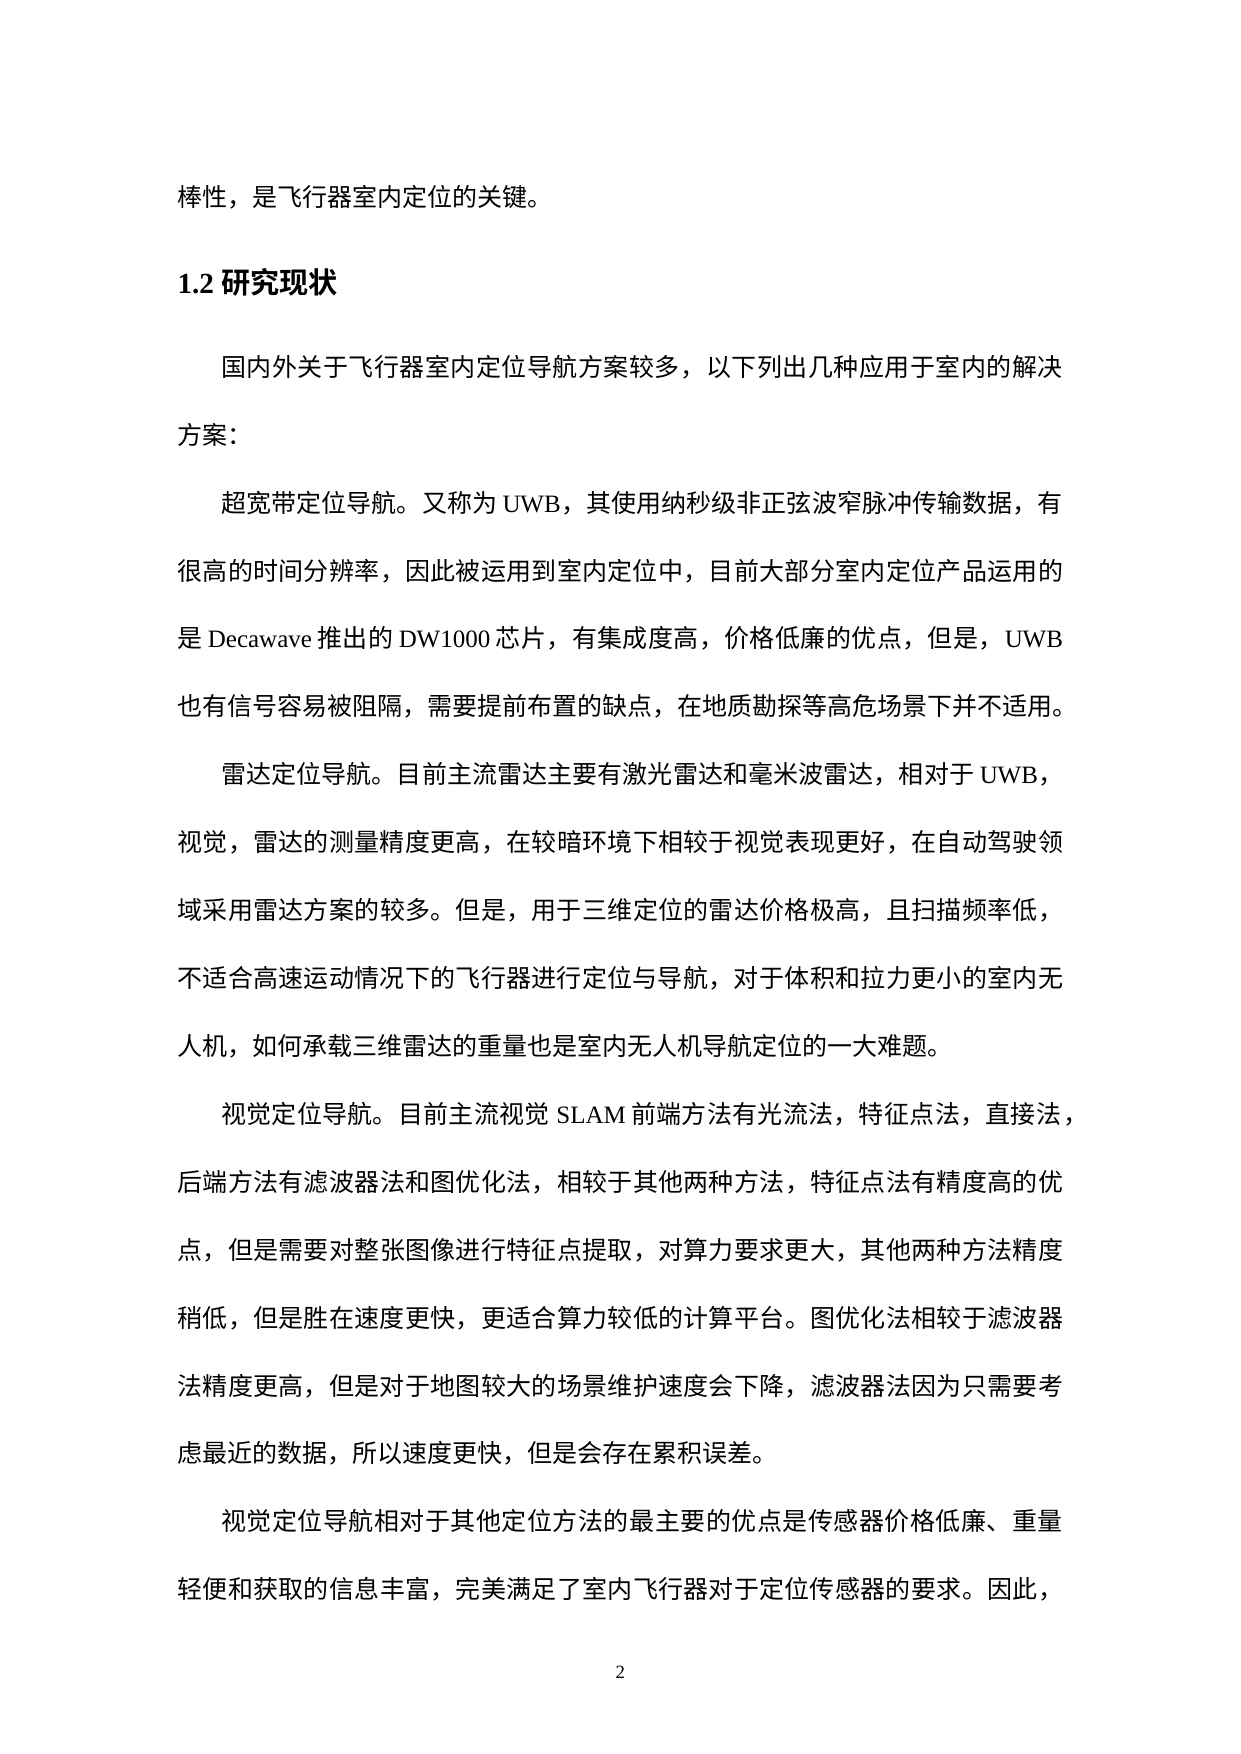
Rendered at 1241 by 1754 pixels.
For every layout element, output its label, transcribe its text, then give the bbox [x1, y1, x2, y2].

text 雷达定位导航。目前主流雷达主要有激光雷达和毫米波雷达，相对于UWB，视觉，雷达的测量精度更高，在较暗环境下相较于视觉表现更好，在自动驾驶领域采用雷达方案的较多。但是，用于三维定位的雷达价格极高，且扫描频率低，不适合高速运动情况下的飞行器进行定位与导航，对于体积和拉力更小的室内无人机，如何承载三维雷达的重量也是室内无人机导航定位的一大难题。 [177, 739, 1063, 1078]
text 国内外关于飞行器室内定位导航方案较多，以下列出几种应用于室内的解决方案： [177, 331, 1063, 467]
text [177, 1486, 1063, 1622]
text 视觉定位导航。目前主流视觉SLAM前端方法有光流法，特征点法，直接法，后端方法有滤波器法和图优化法，相较于其他两种方法，特征点法有精度高的优点，但是需要对整张图像进行特征点提取，对算力要求更大，其他两种方法精度稍低，但是胜在速度更快，更适合算力较低的计算平台。图优化法相较于滤波器法精度更高，但是对于地图较大的场景维护速度会下降，滤波器法因为只需要考虑最近的数据，所以速度更快，但是会存在累积误差。 [177, 1078, 1063, 1486]
text 超宽带定位导航。又称为UWB，其使用纳秒级非正弦波窄脉冲传输数据，有很高的时间分辨率，因此被运用到室内定位中，目前大部分室内定位产品运用的是Decawave推出的DW1000芯片，有集成度高，价格低廉的优点，但是，UWB也有信号容易被阻隔，需要提前布置的缺点，在地质勘探等高危场景下并不适用。 [177, 467, 1063, 739]
text 1.2 研究现状 [177, 247, 1063, 314]
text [177, 162, 1063, 229]
